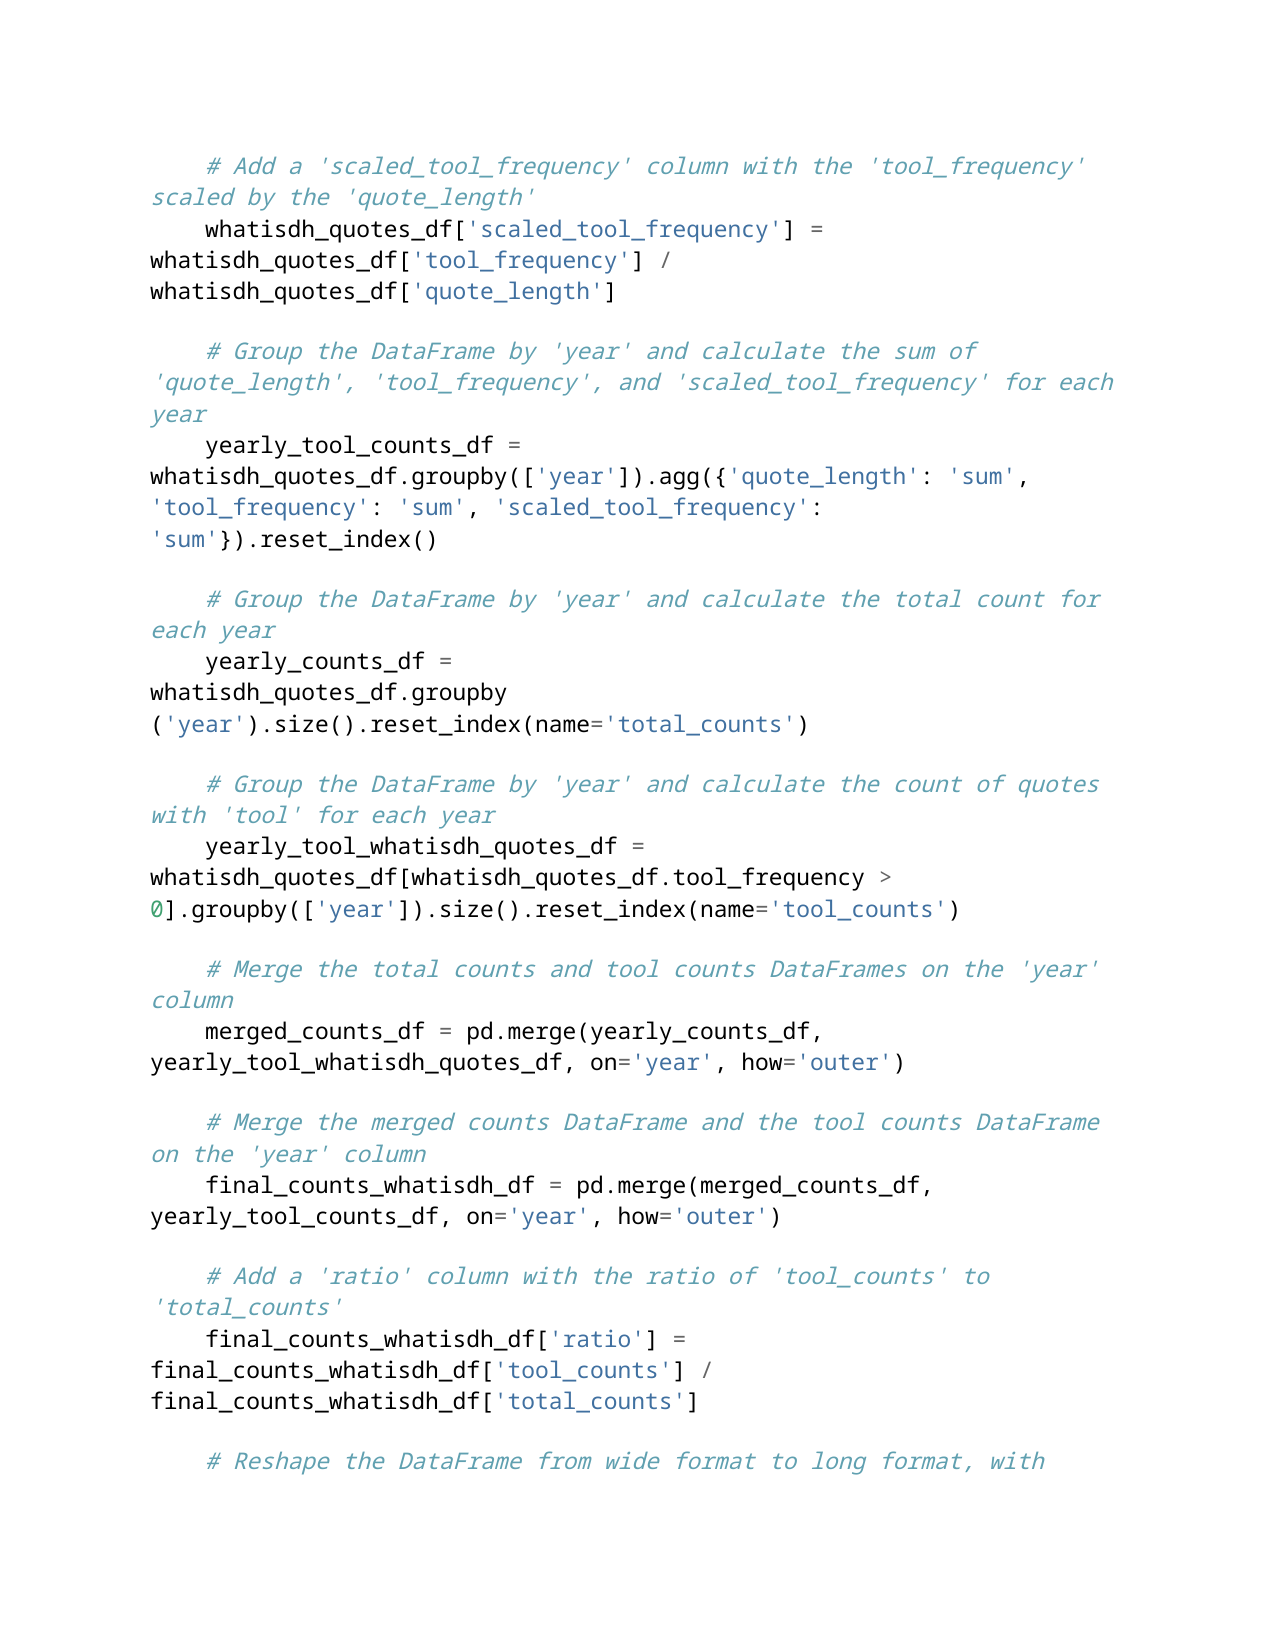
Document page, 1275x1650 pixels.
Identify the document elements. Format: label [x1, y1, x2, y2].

text [150, 150, 1125, 1476]
